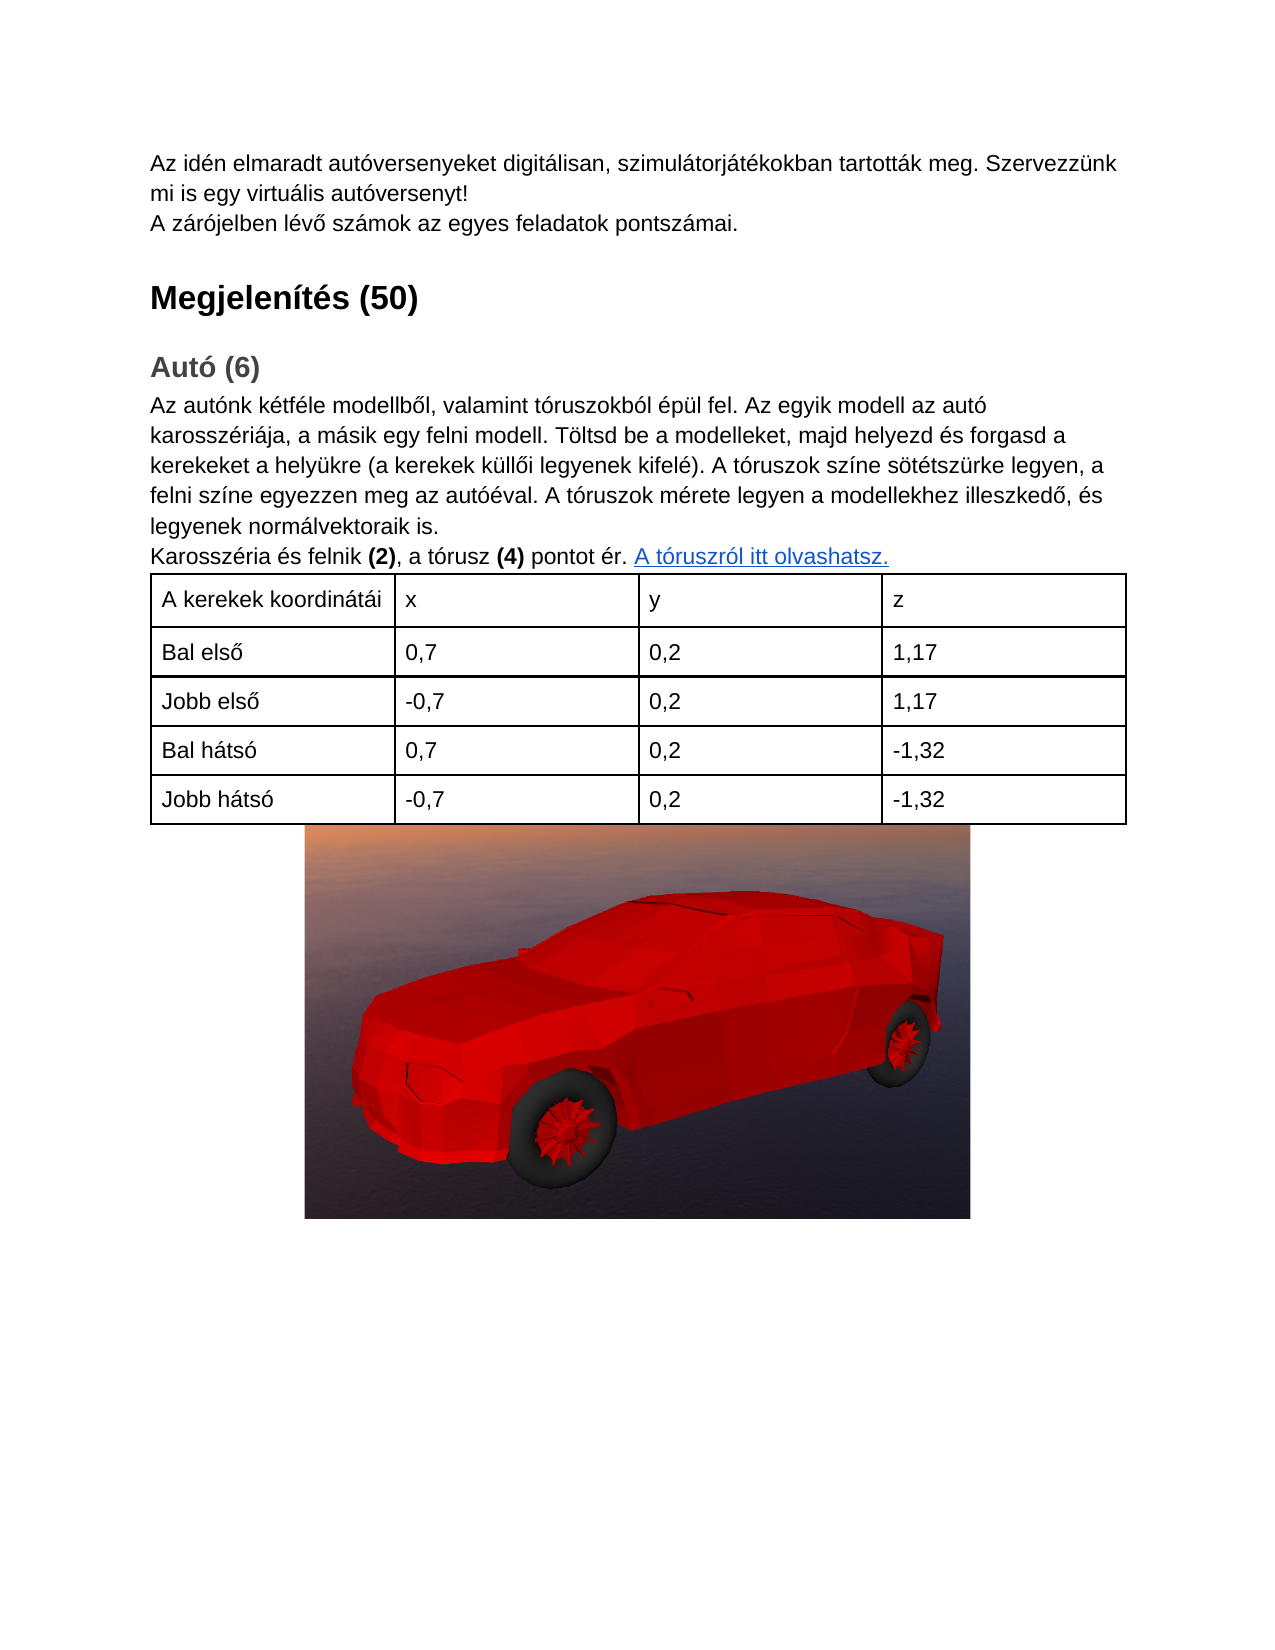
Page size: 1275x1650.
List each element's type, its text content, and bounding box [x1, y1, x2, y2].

table_cell -1,32 [883, 776, 1125, 823]
table_cell 1,17 [883, 628, 1125, 675]
picture [304, 825, 971, 1219]
table_cell Bal első [152, 628, 394, 675]
text Az autónk kétféle modellből, valamint tóruszokból épül fel. Az egyik modell az autó karosszériája, a másik egy felni modell. Töltsd be a modelleket, majd helyezd és forgasd a kerekeket a helyükre (a kerekek küllői legyenek kifelé). A tóruszok színe sötétszürke legyen, a felni színe egyezzen meg az autóéval. A tóruszok mérete legyen a modellekhez illeszkedő, és legyenek normálvektoraik is. [150, 392, 1125, 539]
table_header z [883, 575, 1125, 626]
table_cell 1,17 [883, 678, 1125, 725]
table_cell -1,32 [883, 727, 1125, 774]
table_cell Jobb hátsó [152, 776, 394, 823]
table_cell 0,2 [640, 678, 881, 725]
table_cell 0,2 [640, 628, 881, 675]
table_cell 0,7 [396, 628, 638, 675]
table_cell Bal hátsó [152, 727, 394, 774]
table_header A kerekek koordinátái [152, 575, 394, 626]
table_header x [396, 575, 638, 626]
text A zárójelben lévő számok az egyes feladatok pontszámai. [150, 210, 1125, 237]
table_cell Jobb első [152, 678, 394, 725]
text Az idén elmaradt autóversenyeket digitálisan, szimulátorjátékokban tartották meg. Szervezzünk mi is egy virtuális autóversenyt! [150, 150, 1125, 207]
table_cell -0,7 [396, 678, 638, 725]
table_cell 0,7 [396, 727, 638, 774]
table_header y [640, 575, 881, 626]
table_cell 0,2 [640, 727, 881, 774]
table_cell 0,2 [640, 776, 881, 823]
subtitle Megjelenítés (50) [150, 278, 1125, 317]
table_cell -0,7 [396, 776, 638, 823]
subtitle Autó (6) [150, 350, 1125, 383]
text Karosszéria és felnik (2), a tórusz (4) pontot ér. A tóruszról itt olvashatsz. [150, 543, 1125, 569]
